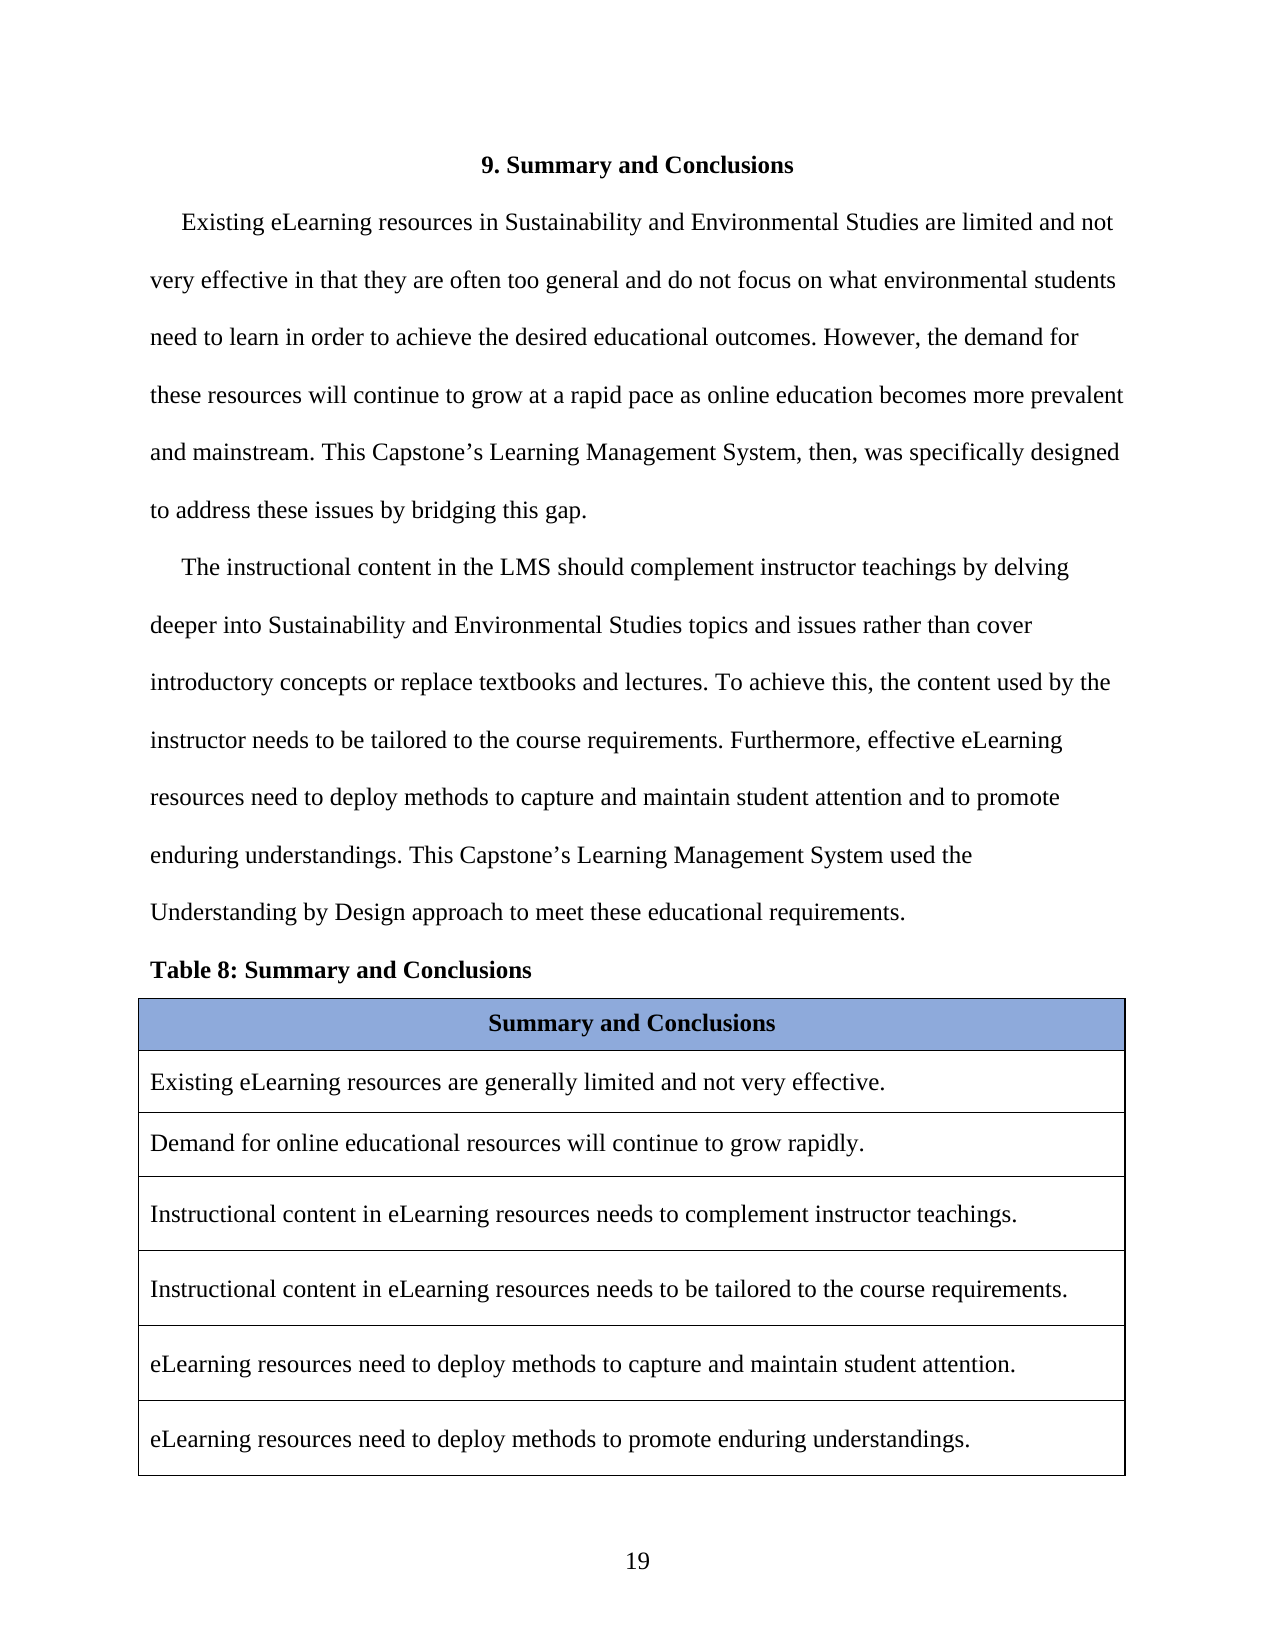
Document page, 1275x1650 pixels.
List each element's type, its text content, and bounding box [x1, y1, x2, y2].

text Table 8: Summary and Conclusions [150, 955, 1125, 984]
table_cell Instructional content in eLearning resources needs to be tailored to the course requirements. [139, 1251, 1124, 1325]
text 9. Summary and Conclusions [150, 150, 1125, 179]
text The instructional content in the LMS should complement instructor teachings by delving deeper into Sustainability and Environmental Studies topics and issues rather than cover introductory concepts or replace textbooks and lectures. To achieve this, the content used by the instructor needs to be tailored to the course requirements. Furthermore, effective eLearning resources need to deploy methods to capture and maintain student attention and to promote enduring understandings. This Capstone’s Learning Management System used the Understanding by Design approach to meet these educational requirements. [150, 552, 1125, 926]
table_cell eLearning resources need to deploy methods to promote enduring understandings. [139, 1401, 1124, 1475]
table_cell eLearning resources need to deploy methods to capture and maintain student attention. [139, 1326, 1124, 1400]
table_header Summary and Conclusions [139, 999, 1124, 1050]
table_cell Instructional content in eLearning resources needs to complement instructor teachings. [139, 1177, 1124, 1250]
text Existing eLearning resources in Sustainability and Environmental Studies are limited and not very effective in that they are often too general and do not focus on what environmental students need to learn in order to achieve the desired educational outcomes. However, the demand for these resources will continue to grow at a rapid pace as online education becomes more prevalent and mainstream. This Capstone’s Learning Management System, then, was specifically designed to address these issues by bridging this gap. [150, 207, 1125, 524]
table_cell Demand for online educational resources will continue to grow rapidly. [139, 1113, 1124, 1176]
table_cell Existing eLearning resources are generally limited and not very effective. [139, 1051, 1124, 1112]
